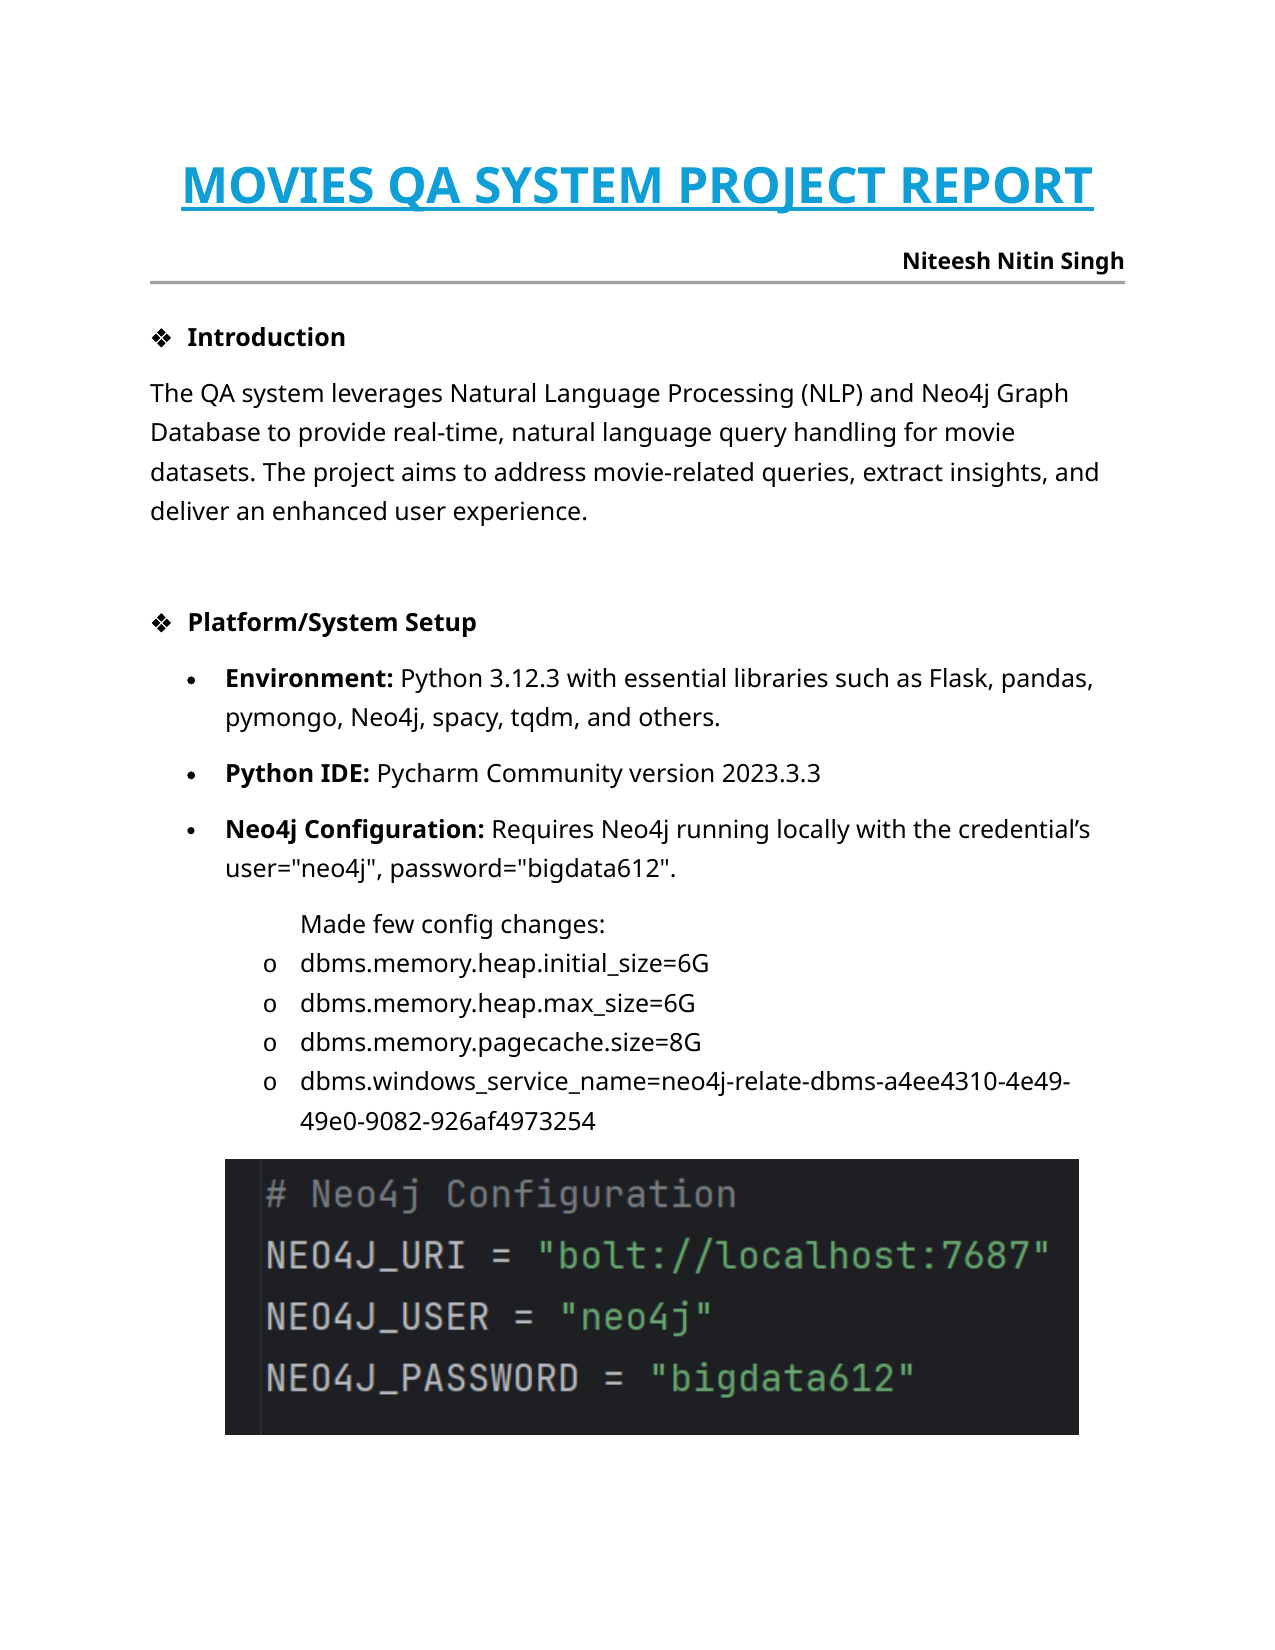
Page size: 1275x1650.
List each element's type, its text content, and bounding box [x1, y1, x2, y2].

list dbms.windows_service_name=neo4j-relate-dbms-a4ee4310-4e49-49e0-9082-926af4973254 [262, 1064, 1125, 1137]
list Neo4j Configuration: Requires Neo4j running locally with the credential’s user="neo4j", password="bigdata612". [187, 812, 1125, 885]
list Made few config changes: [300, 907, 1125, 941]
text The QA system leverages Natural Language Processing (NLP) and Neo4j Graph Database to provide real-time, natural language query handling for movie datasets. The project aims to address movie-related queries, extract insights, and deliver an enhanced user experience. [150, 376, 1125, 527]
list Environment: Python 3.12.3 with essential libraries such as Flask, pandas, pymongo, Neo4j, spacy, tqdm, and others. [187, 661, 1125, 734]
list Introduction [150, 320, 1125, 354]
picture [225, 1159, 1079, 1435]
text MOVIES QA SYSTEM PROJECT REPORT [150, 150, 1125, 218]
list Platform/System Setup [150, 605, 1125, 639]
list dbms.memory.heap.max_size=6G [262, 985, 1125, 1019]
list Python IDE: Pycharm Community version 2023.3.3 [187, 756, 1125, 790]
list dbms.memory.heap.initial_size=6G [262, 946, 1125, 980]
list dbms.memory.pagecache.size=8G [262, 1025, 1125, 1059]
text Niteesh Nitin Singh [150, 245, 1125, 276]
